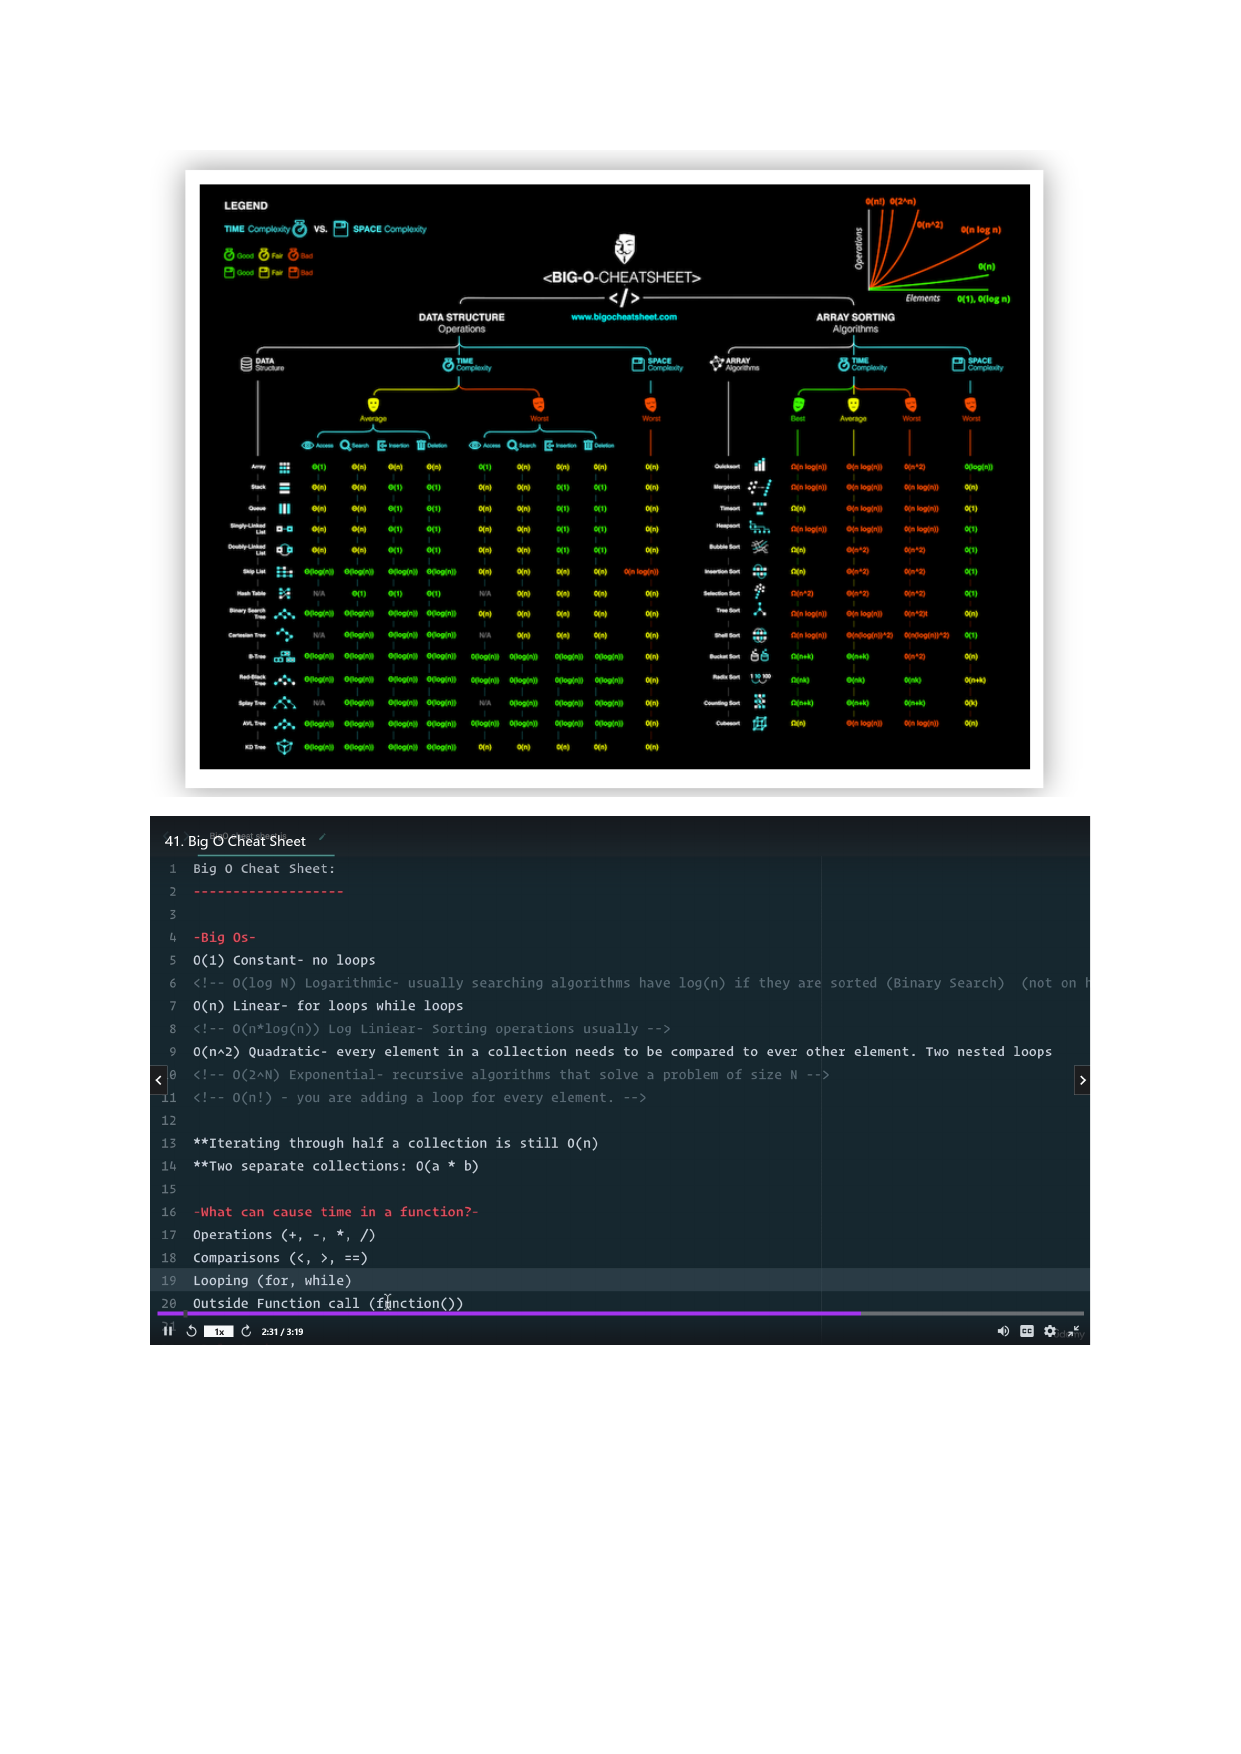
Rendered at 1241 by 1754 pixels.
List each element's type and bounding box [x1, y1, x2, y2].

picture [150, 816, 1091, 1345]
picture [150, 150, 1091, 797]
